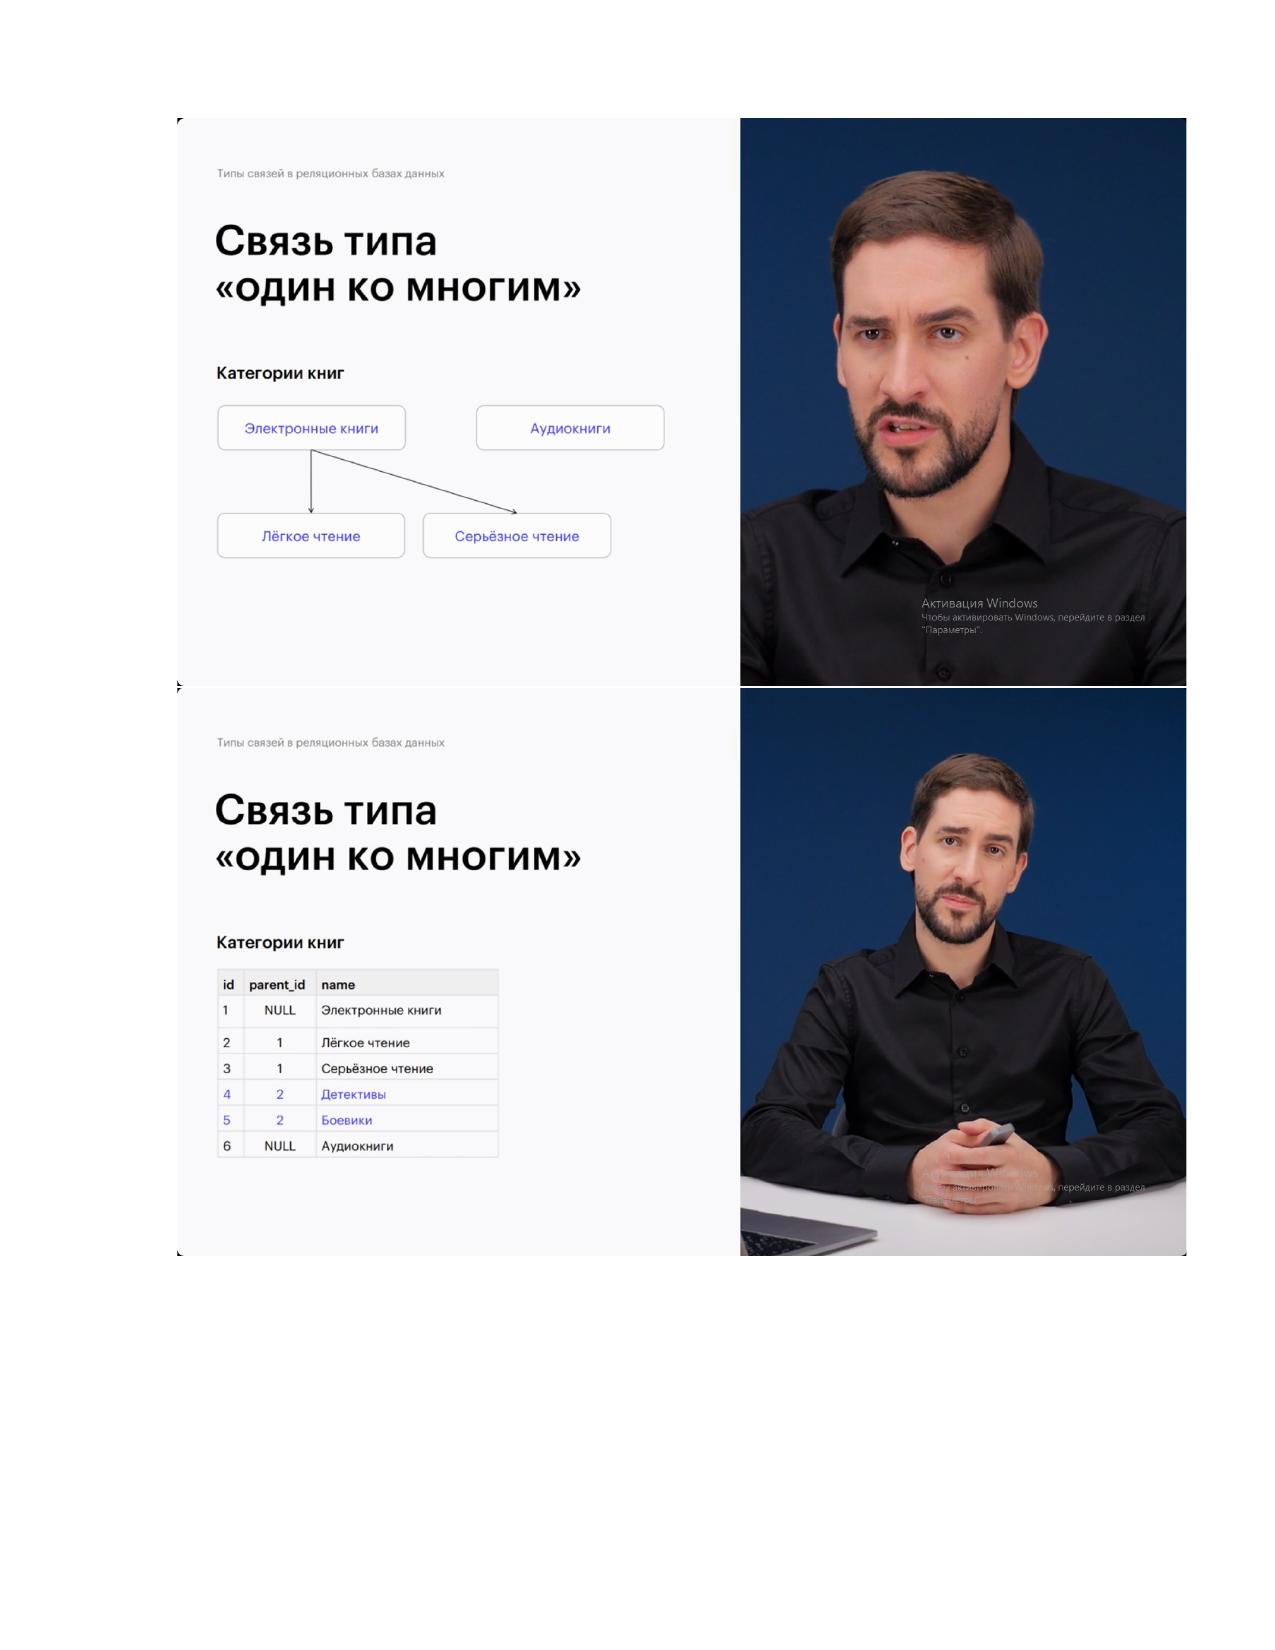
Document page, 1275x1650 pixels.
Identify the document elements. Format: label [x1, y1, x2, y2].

picture [177, 118, 1187, 686]
picture [177, 688, 1187, 1256]
